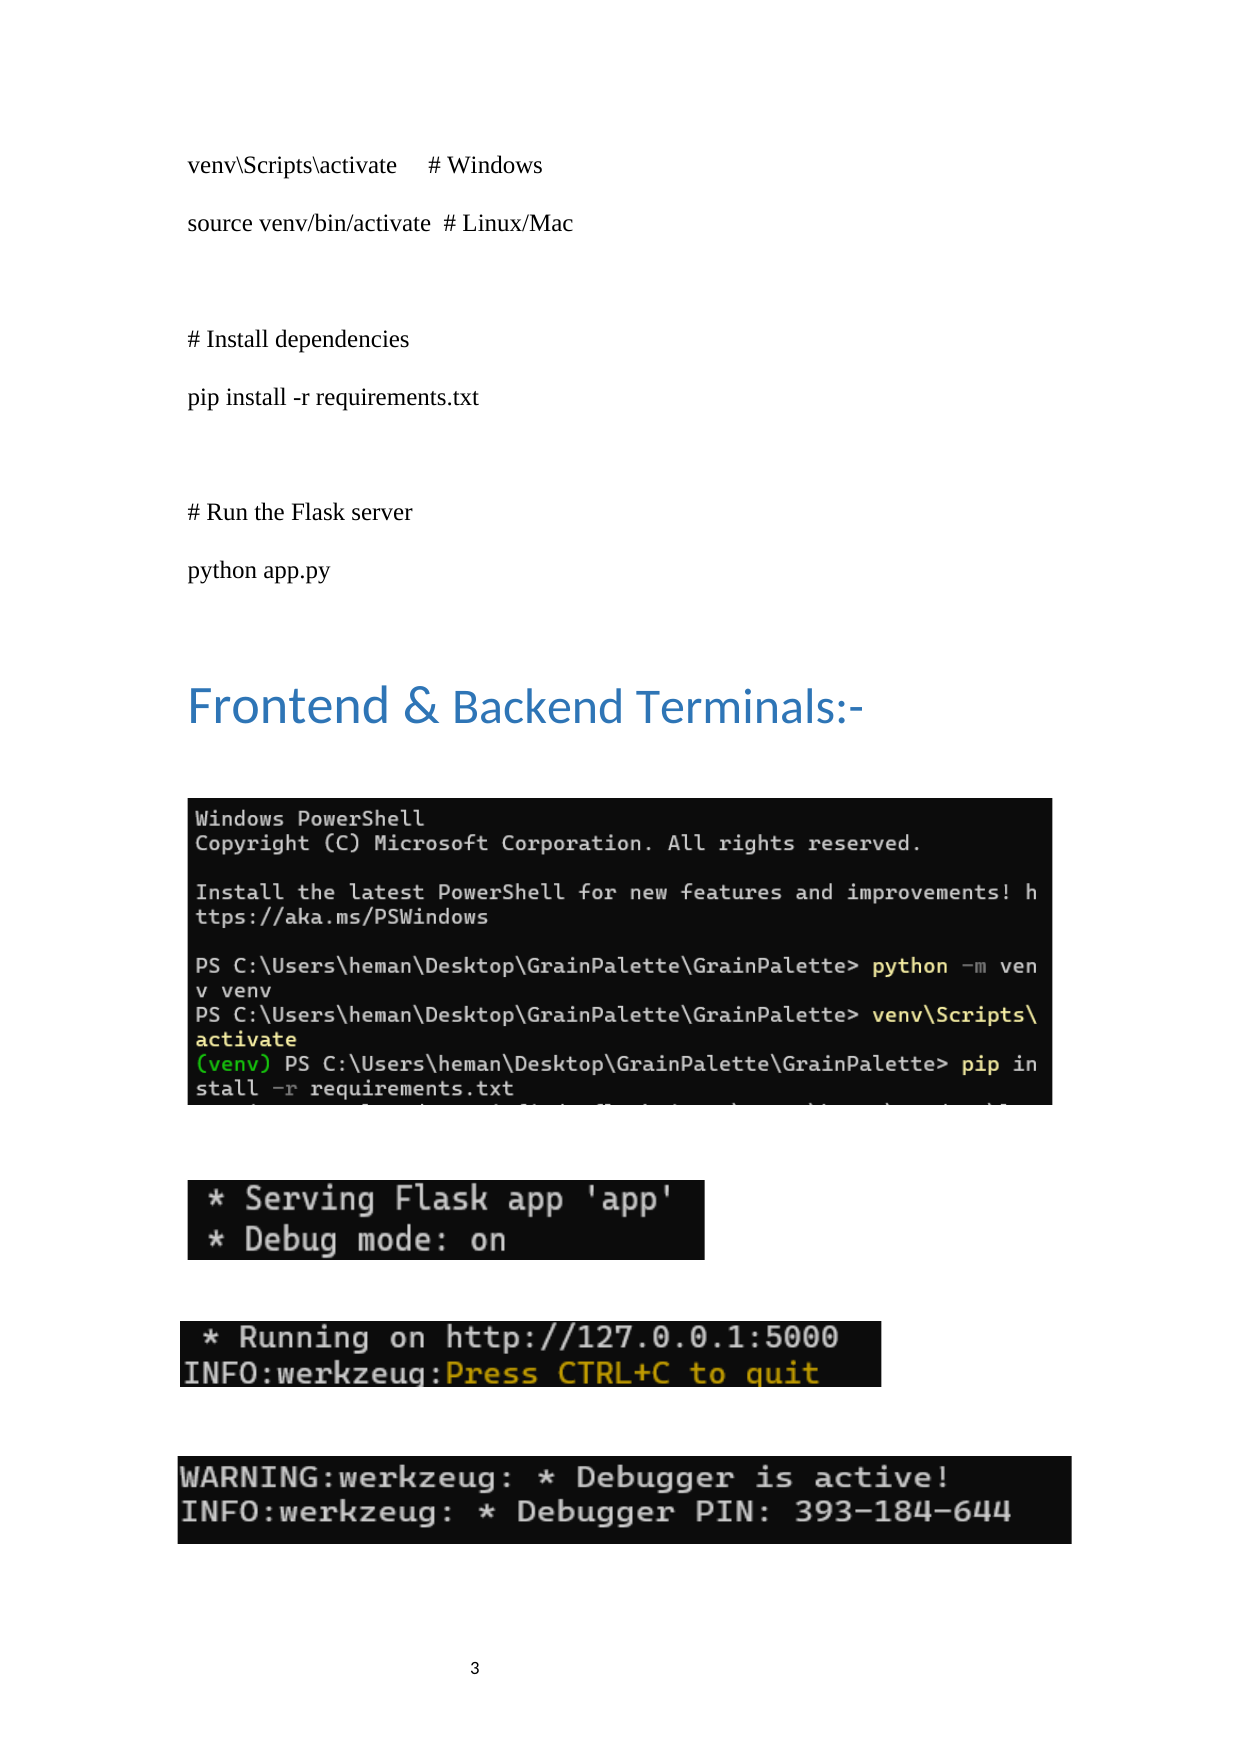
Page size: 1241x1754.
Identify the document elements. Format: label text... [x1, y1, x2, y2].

text venv\Scripts\activate # Windows [187, 150, 1053, 179]
text source venv/bin/activate # Linux/Mac [187, 208, 1053, 237]
picture [177, 1456, 1072, 1544]
text # Install dependencies [187, 324, 1053, 352]
text Frontend & Backend Terminals:- [187, 671, 1053, 737]
text # Run the Flask server [187, 497, 1053, 526]
text pip install -r requirements.txt [187, 382, 1053, 410]
picture [187, 798, 1053, 1105]
text python app.py [187, 555, 1053, 584]
picture [187, 1180, 705, 1260]
picture [180, 1321, 882, 1387]
